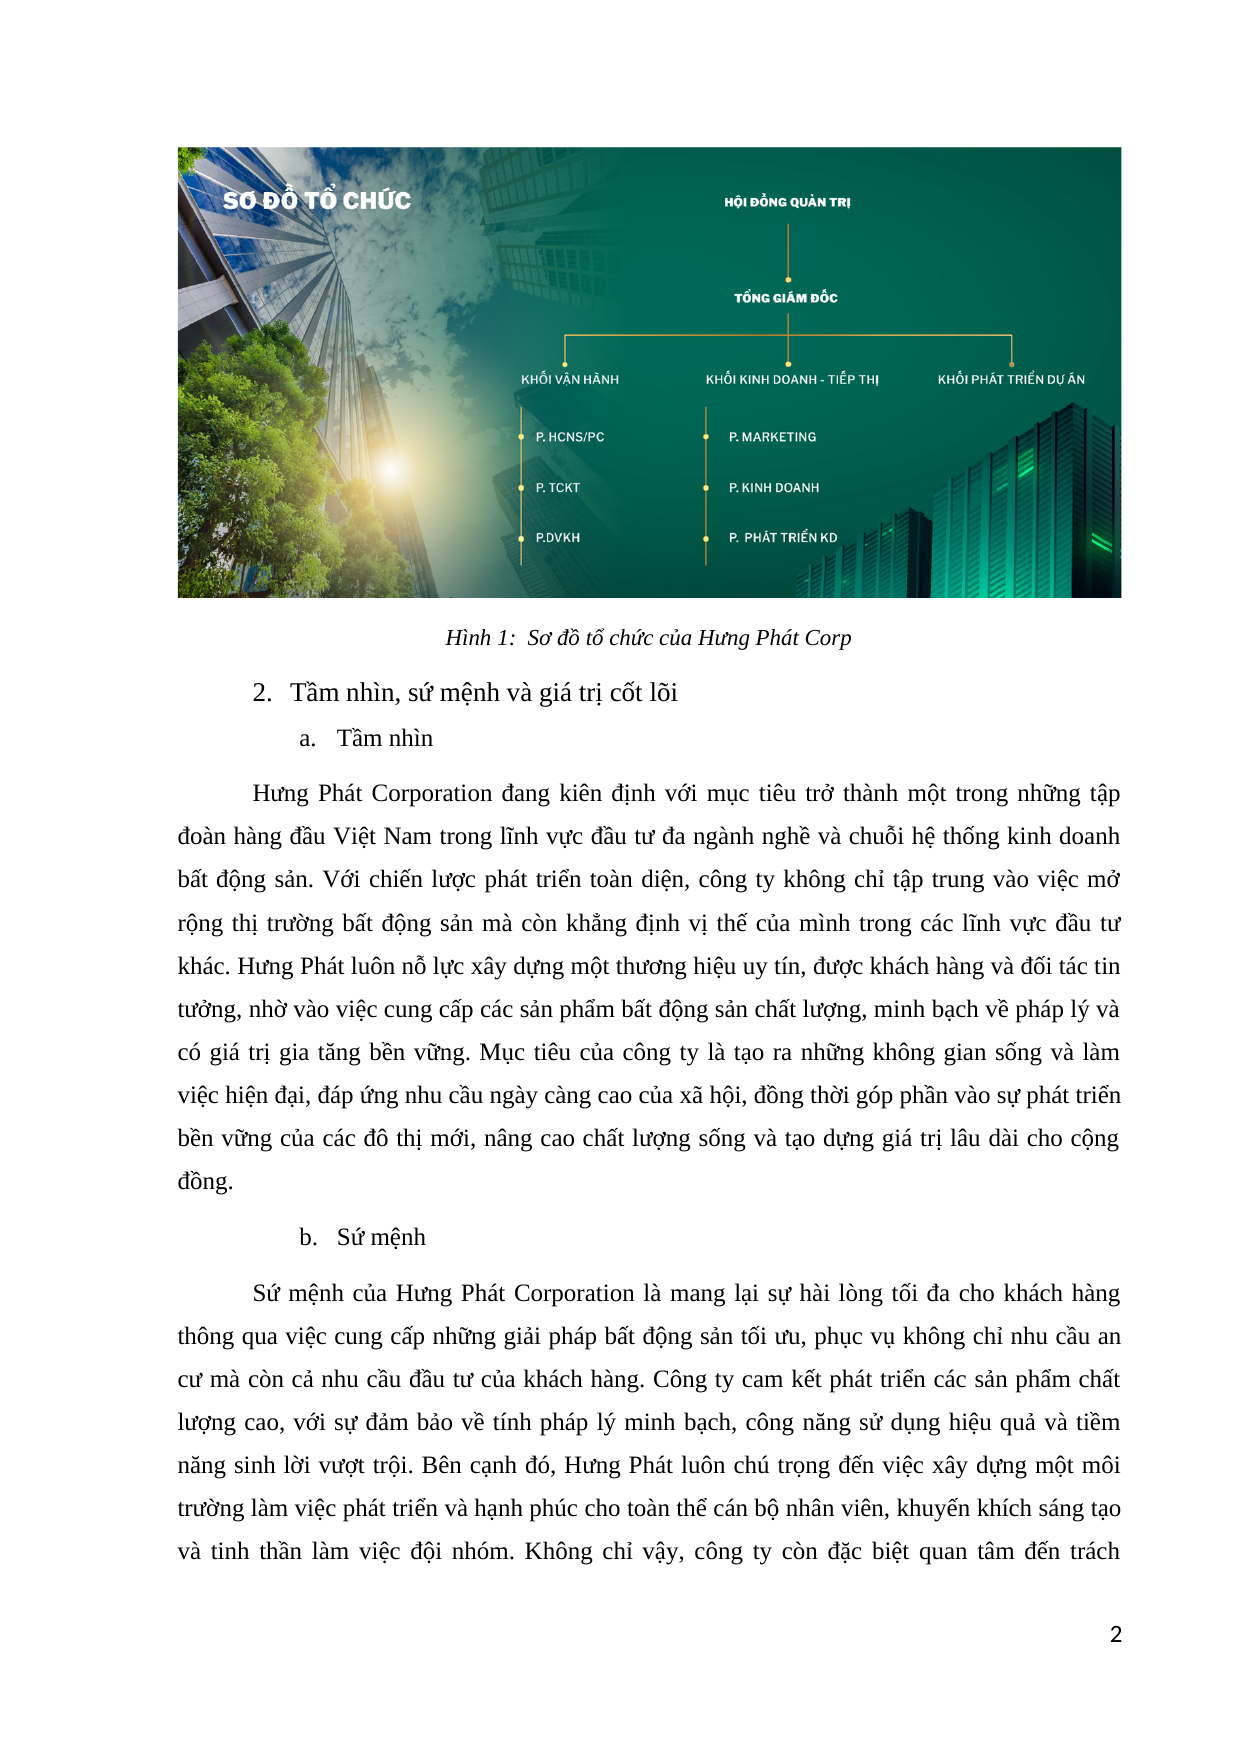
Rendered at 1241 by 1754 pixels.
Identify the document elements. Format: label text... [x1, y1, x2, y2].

picture [177, 147, 1122, 598]
list Sứ mệnh [299, 1222, 1122, 1251]
list Tầm nhìn [299, 723, 1122, 751]
list Tầm nhìn, sứ mệnh và giá trị cốt lõi [252, 676, 1122, 707]
text Hưng Phát Corporation đang kiên định với mục tiêu trở thành một trong những tập đoàn hàng đầu Việt Nam trong lĩnh vực đầu tư đa ngành nghề và chuỗi hệ thống kinh doanh bất động sản. Với chiến lược phát triển toàn diện, công ty không chỉ tập trung vào việc mở rộng thị trường bất động sản mà còn khẳng định vị thế của mình trong các lĩnh vực đầu tư khác. Hưng Phát luôn nỗ lực xây dựng một thương hiệu uy tín, được khách hàng và đối tác tin tưởng, nhờ vào việc cung cấp các sản phẩm bất động sản chất lượng, minh bạch về pháp lý và có giá trị gia tăng bền vững. Mục tiêu của công ty là tạo ra những không gian sống và làm việc hiện đại, đáp ứng nhu cầu ngày càng cao của xã hội, đồng thời góp phần vào sự phát triển bền vững của các đô thị mới, nâng cao chất lượng sống và tạo dựng giá trị lâu dài cho cộng đồng. [177, 778, 1122, 1195]
text Hình 1: Sơ đồ tổ chức của Hưng Phát Corp [177, 624, 1122, 650]
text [177, 1278, 1122, 1565]
